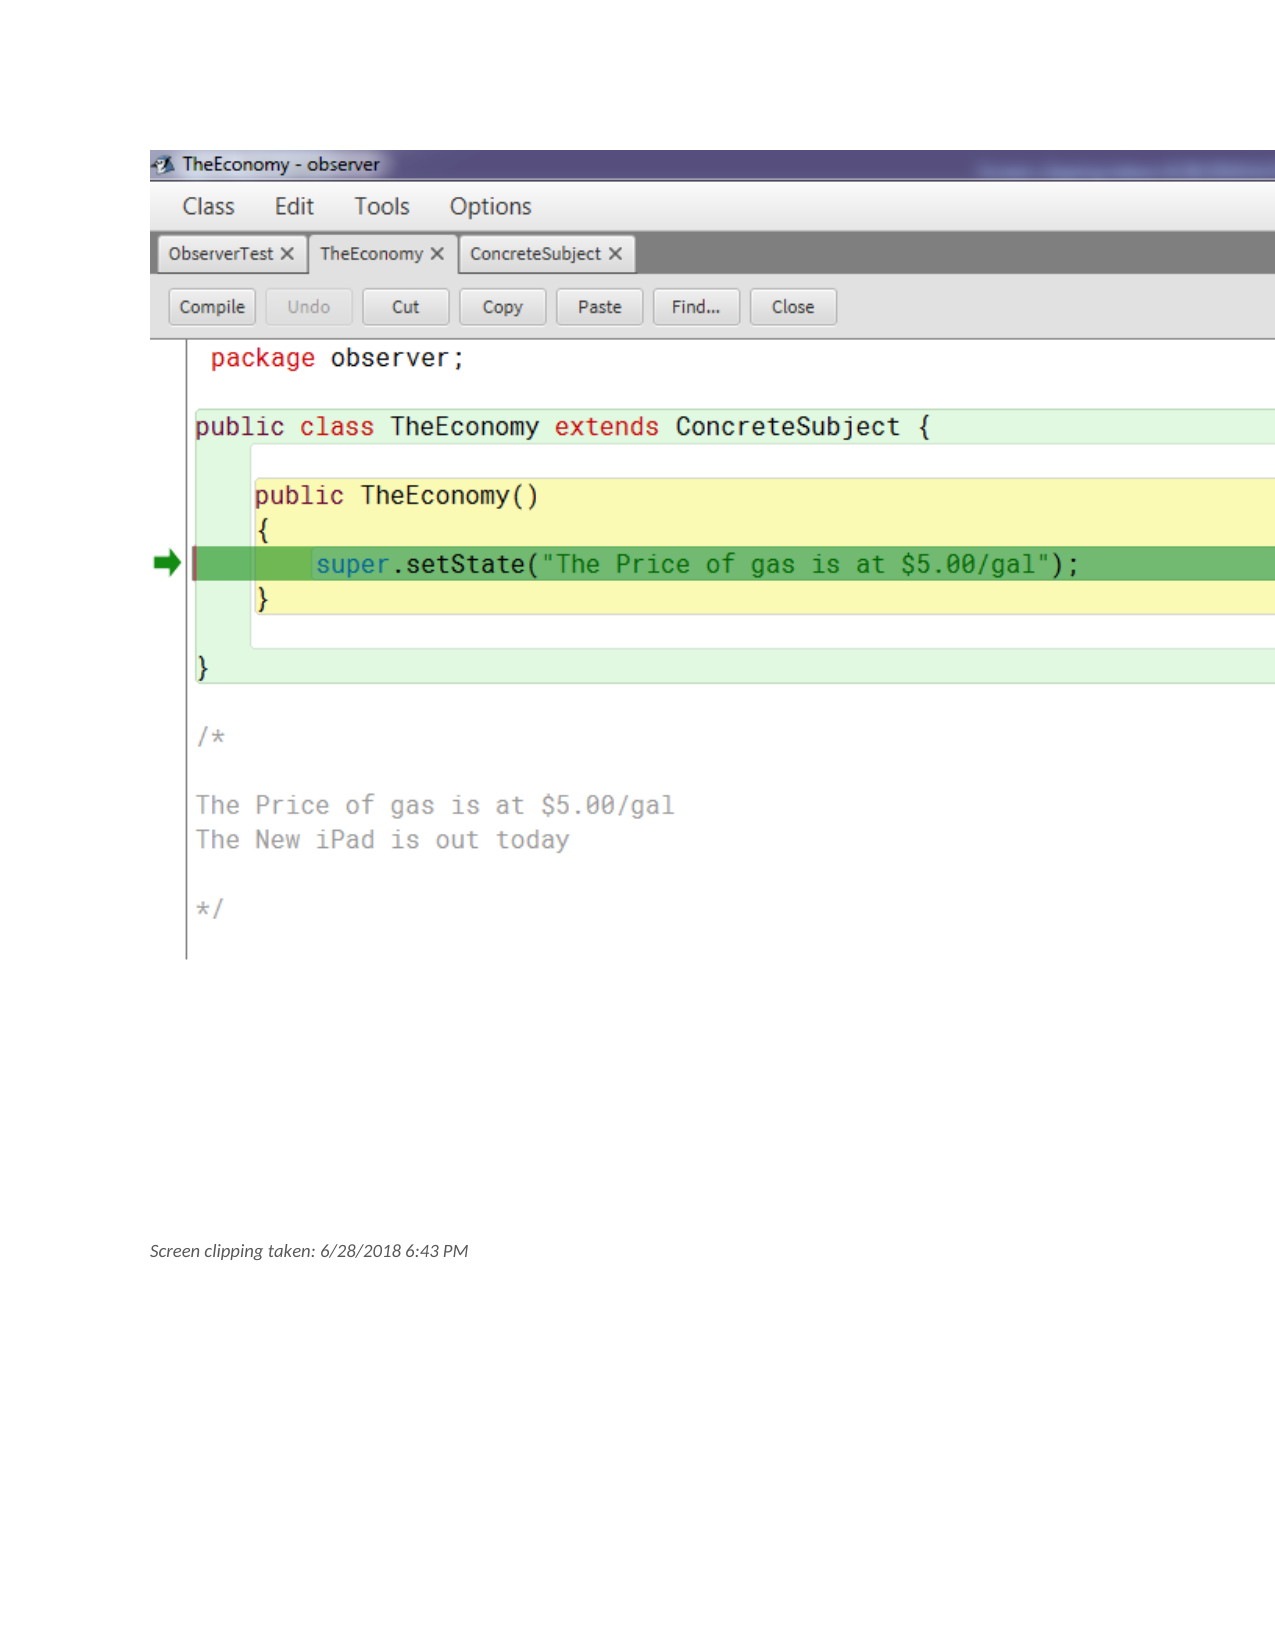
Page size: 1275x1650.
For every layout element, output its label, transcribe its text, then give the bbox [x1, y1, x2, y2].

picture [150, 150, 1275, 1207]
text Screen clipping taken: 6/28/2018 6:43 PM [150, 1239, 1125, 1262]
